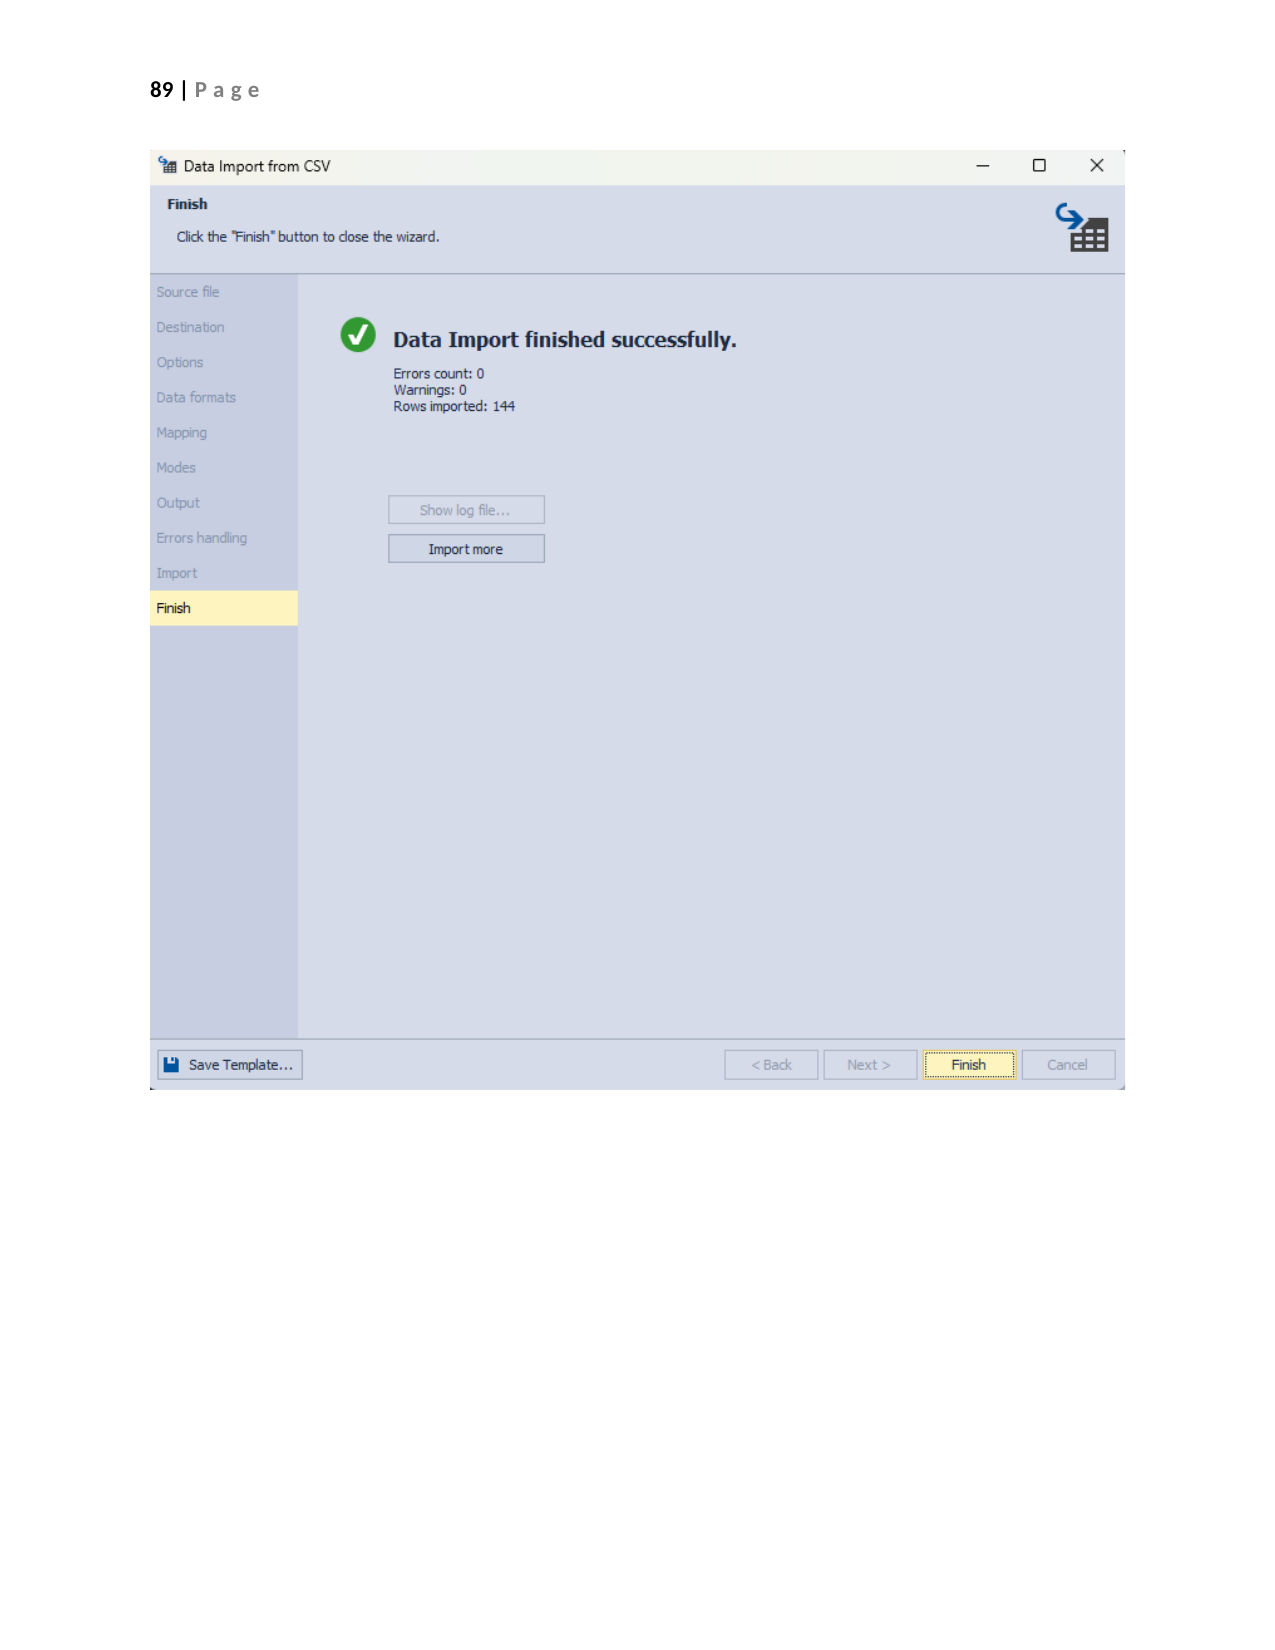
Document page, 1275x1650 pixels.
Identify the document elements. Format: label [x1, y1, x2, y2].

picture [150, 150, 1125, 1090]
